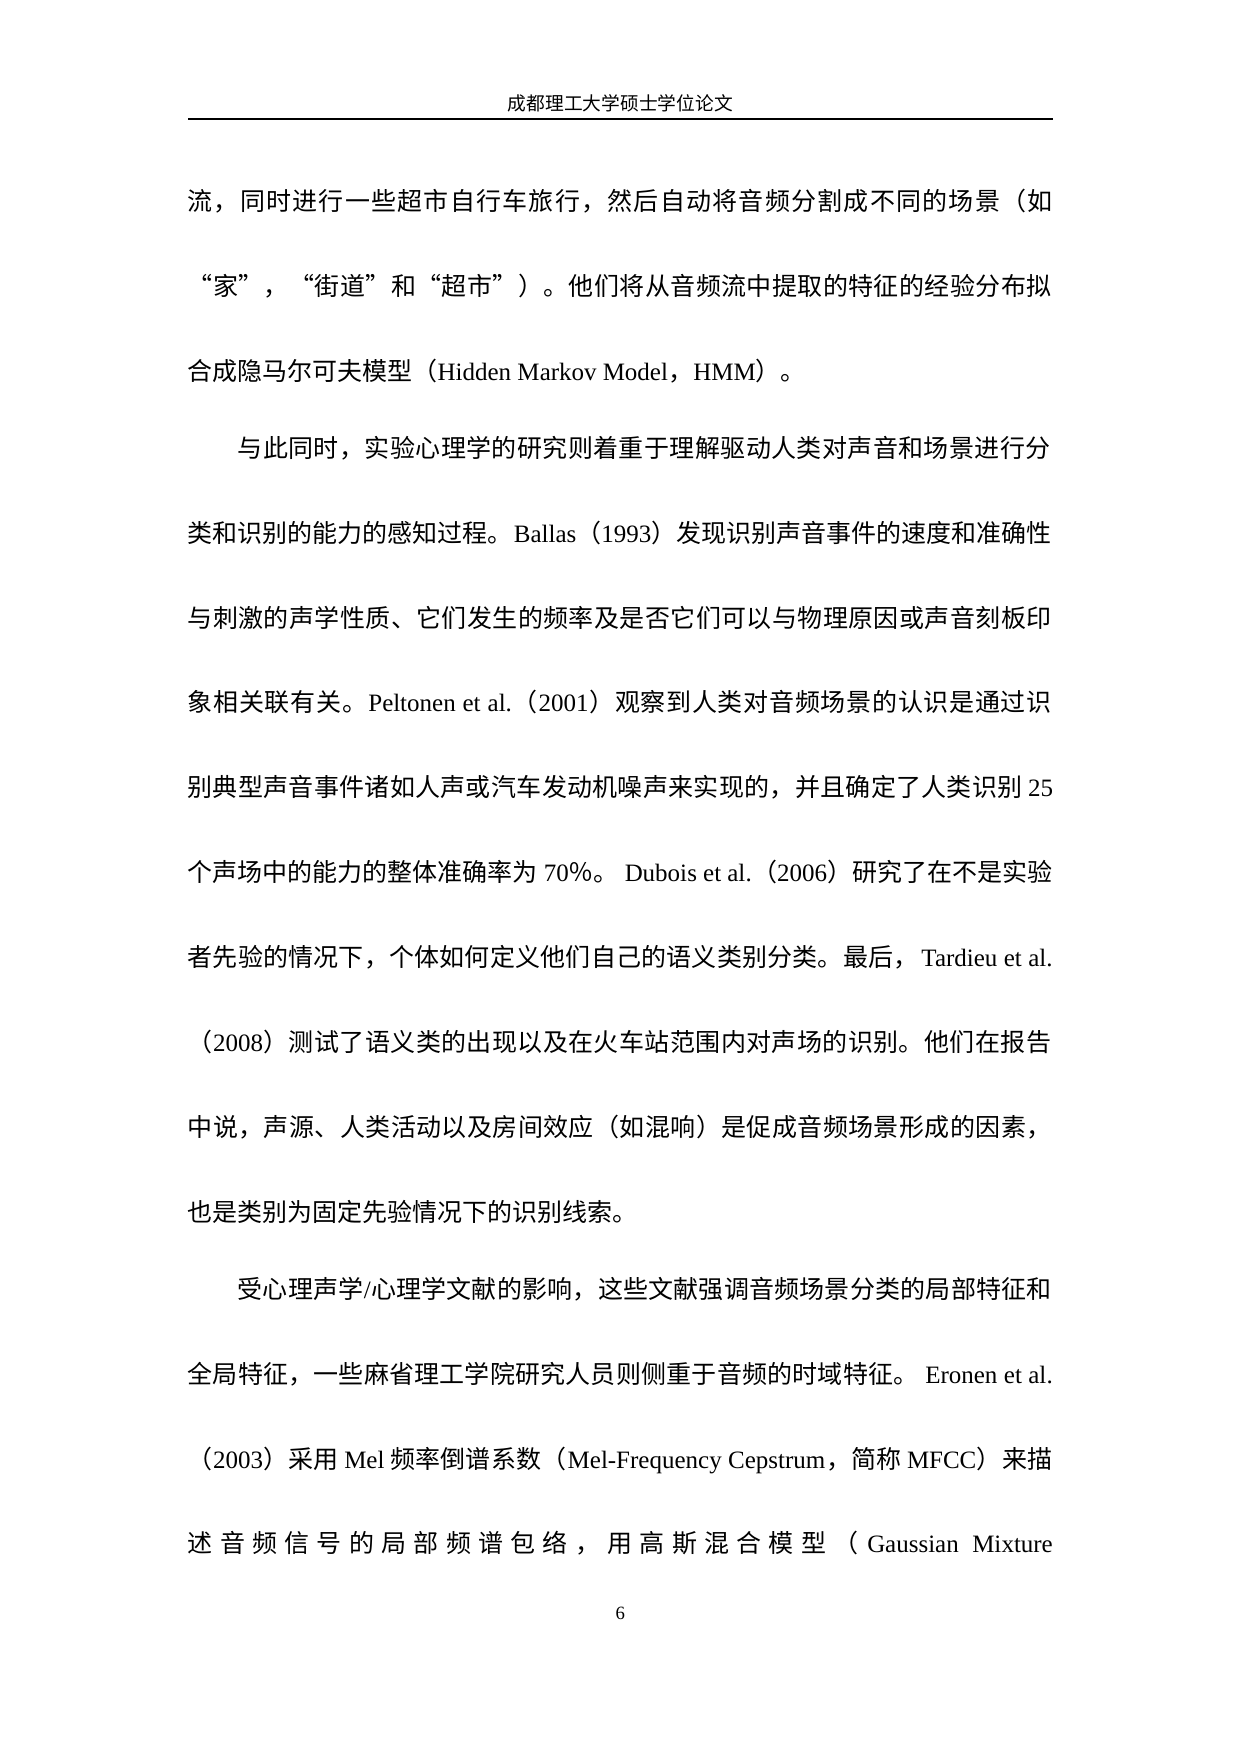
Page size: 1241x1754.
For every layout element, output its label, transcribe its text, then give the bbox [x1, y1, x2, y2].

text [187, 166, 1053, 403]
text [187, 1253, 1053, 1576]
text 与此同时，实验心理学的研究则着重于理解驱动人类对声音和场景进行分类和识别的能力的感知过程。Ballas（1993）发现识别声音事件的速度和准确性与刺激的声学性质、它们发生的频率及是否它们可以与物理原因或声音刻板印象相关联有关。Peltonen et al.（2001）观察到人类对音频场景的认识是通过识别典型声音事件诸如人声或汽车发动机噪声来实现的，并且确定了人类识别25个声场中的能力的整体准确率为70％。 Dubois et al.（2006）研究了在不是实验者先验的情况下，个体如何定义他们自己的语义类别分类。最后，Tardieu et al.（2008）测试了语义类的出现以及在火车站范围内对声场的识别。他们在报告中说，声源、人类活动以及房间效应（如混响）是促成音频场景形成的因素，也是类别为固定先验情况下的识别线索。 [187, 412, 1053, 1244]
